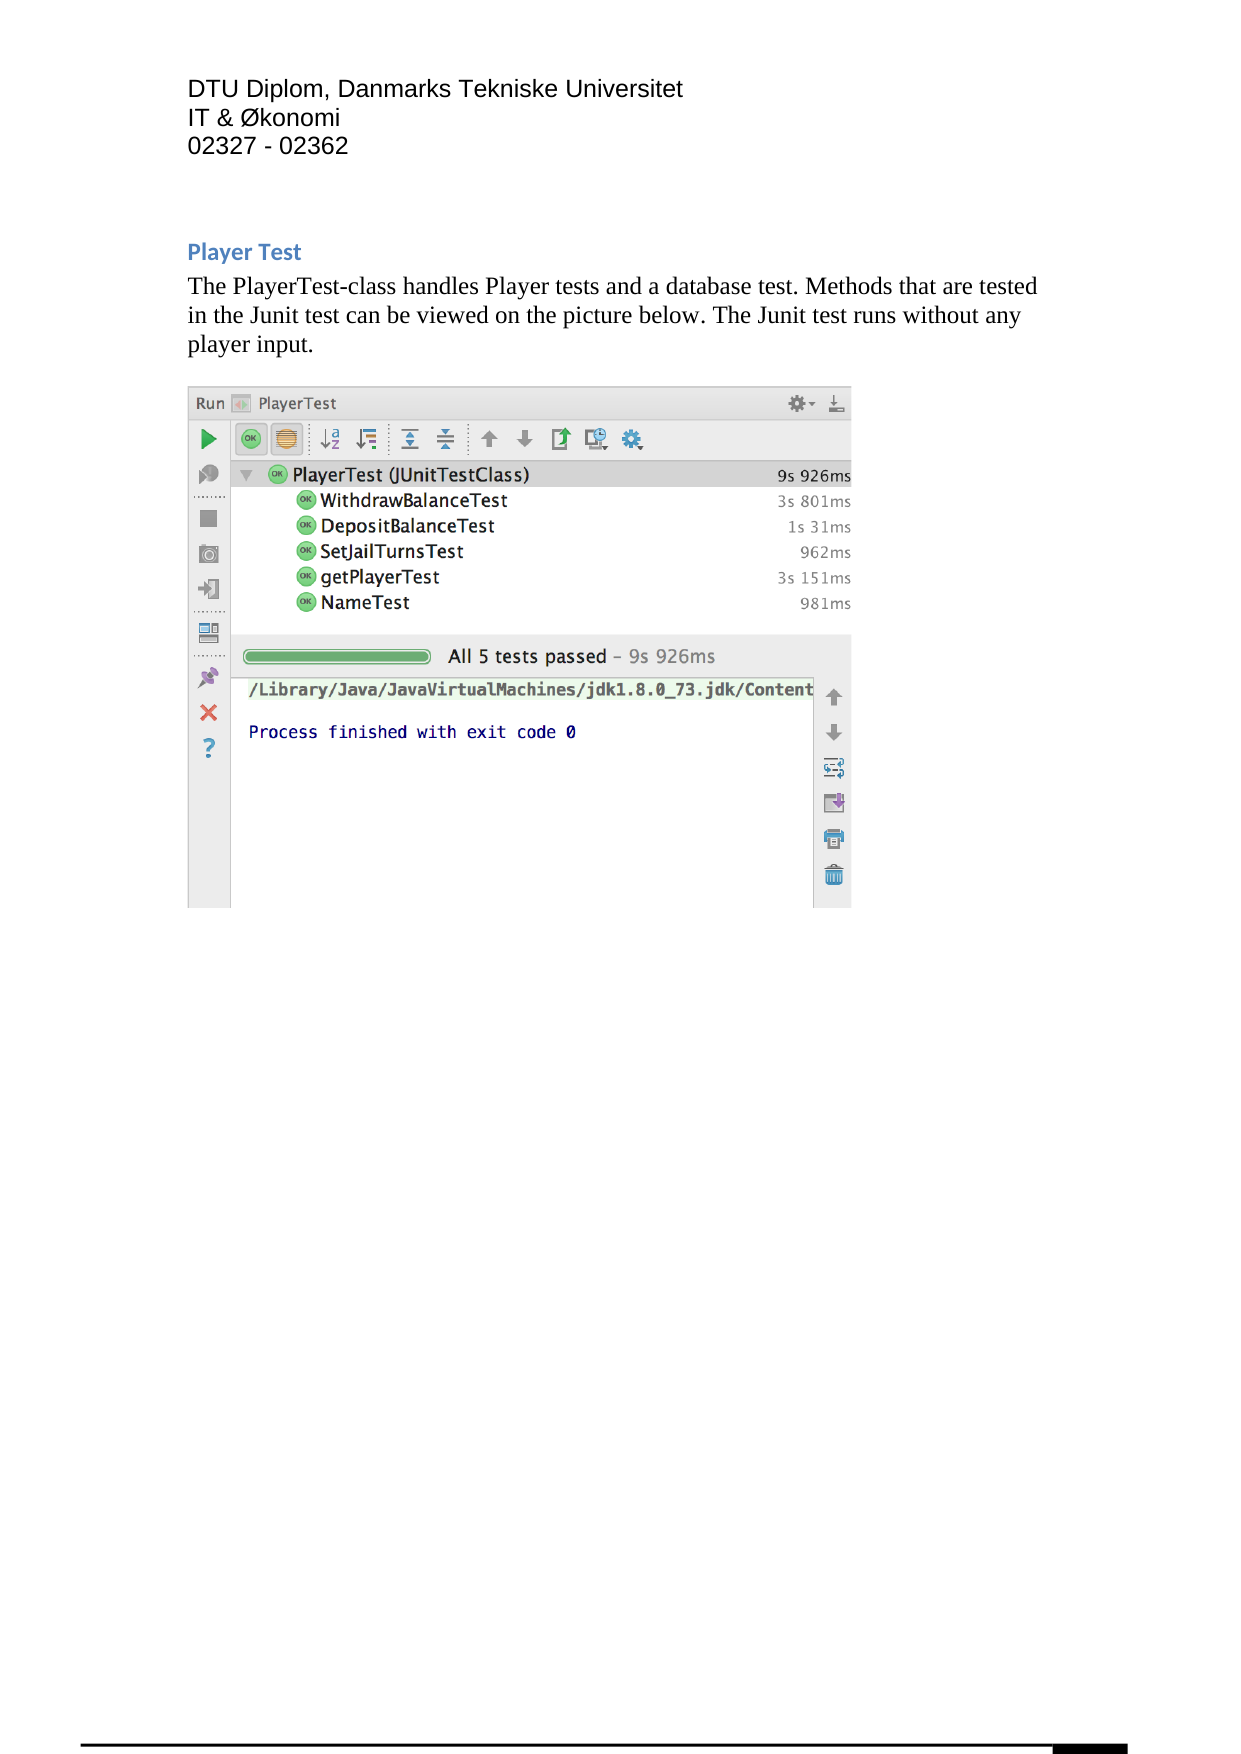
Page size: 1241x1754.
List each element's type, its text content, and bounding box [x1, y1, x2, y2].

subtitle Player Test [187, 236, 1053, 267]
text The PlayerTest-class handles Player tests and a database test. Methods that are tested in the Junit test can be viewed on the picture below. The Junit test runs without any player input. [187, 271, 1053, 357]
picture [187, 386, 852, 908]
